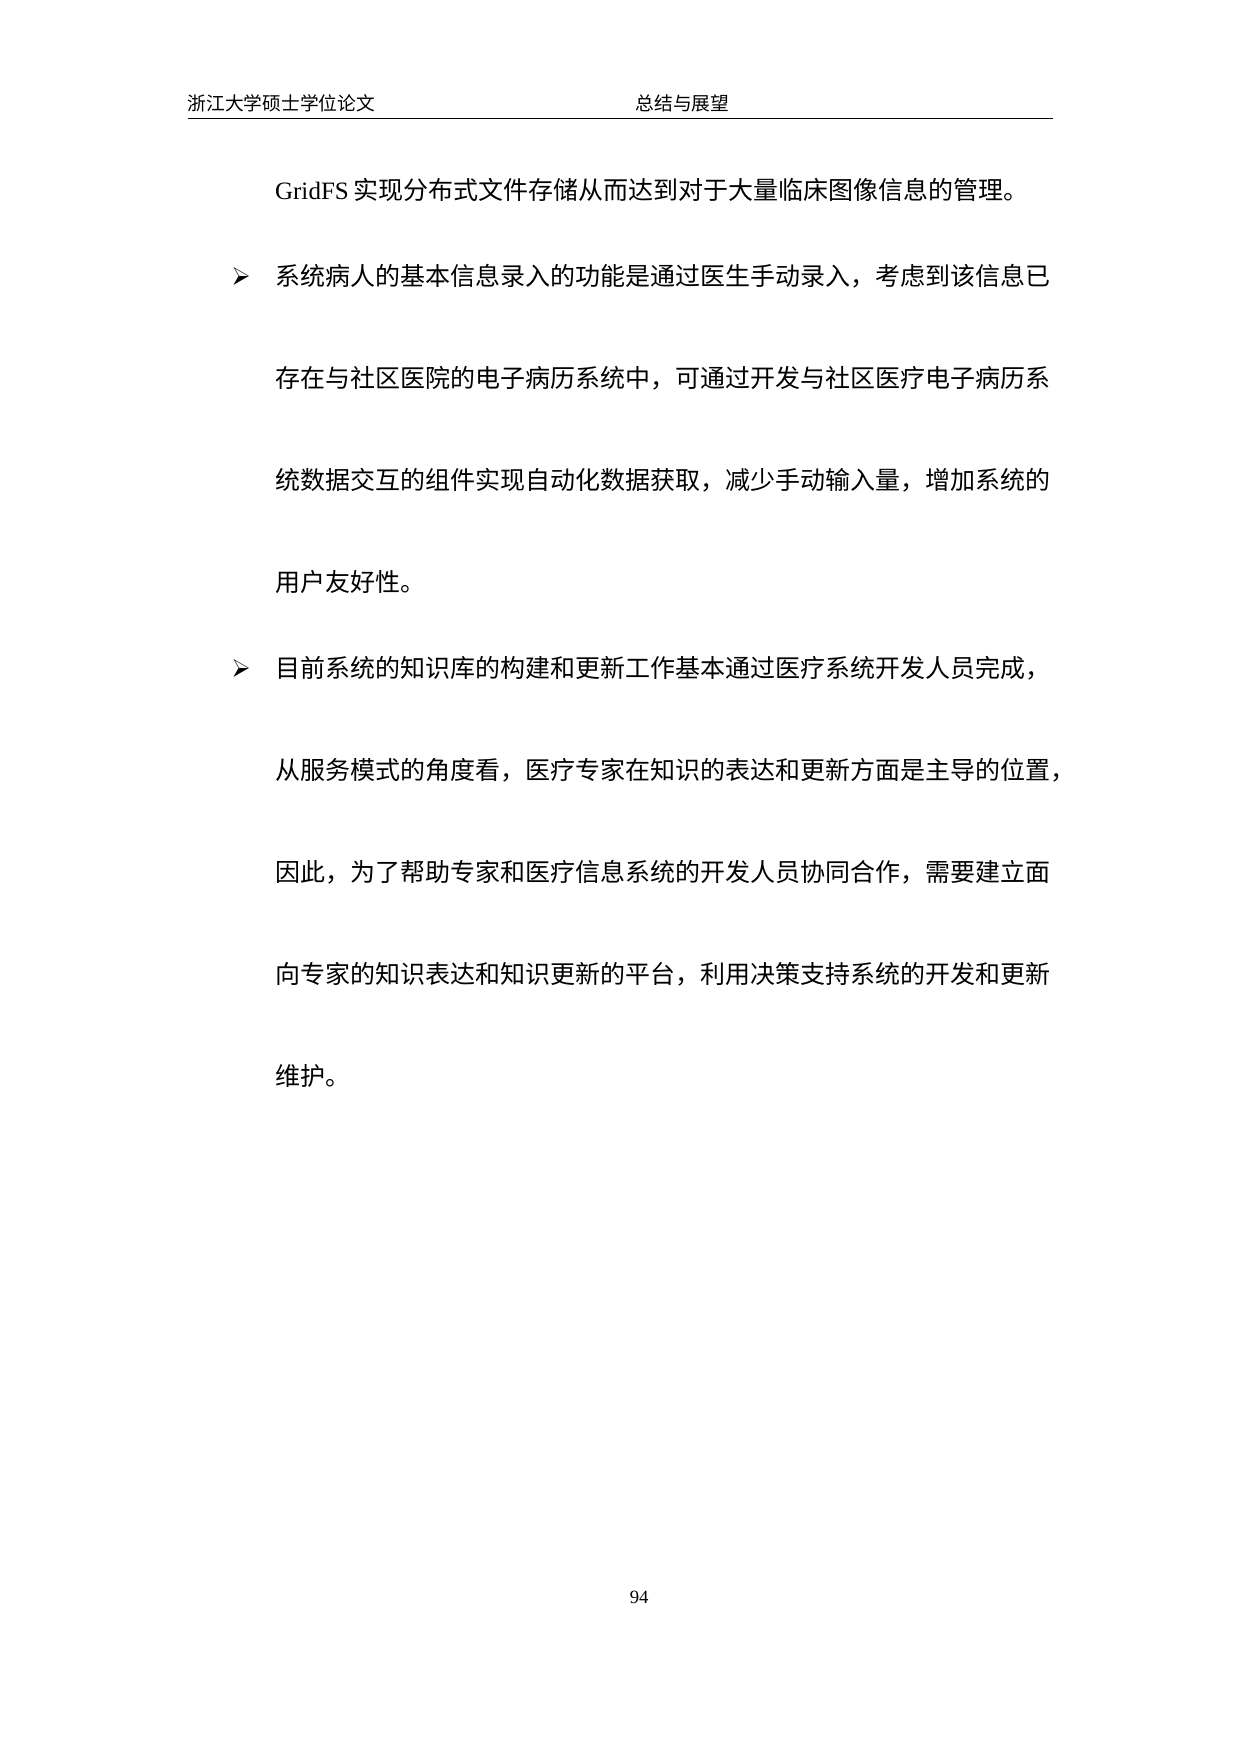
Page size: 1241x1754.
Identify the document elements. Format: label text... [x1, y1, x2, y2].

list 目前系统的知识库的构建和更新工作基本通过医疗系统开发人员完成，从服务模式的角度看，医疗专家在知识的表达和更新方面是主导的位置，因此，为了帮助专家和医疗信息系统的开发人员协同合作，需要建立面向专家的知识表达和知识更新的平台，利用决策支持系统的开发和更新维护。 [231, 633, 1053, 1108]
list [231, 155, 1053, 223]
list 系统病人的基本信息录入的功能是通过医生手动录入，考虑到该信息已存在与社区医院的电子病历系统中，可通过开发与社区医疗电子病历系统数据交互的组件实现自动化数据获取，减少手动输入量，增加系统的用户友好性。 [231, 241, 1053, 614]
